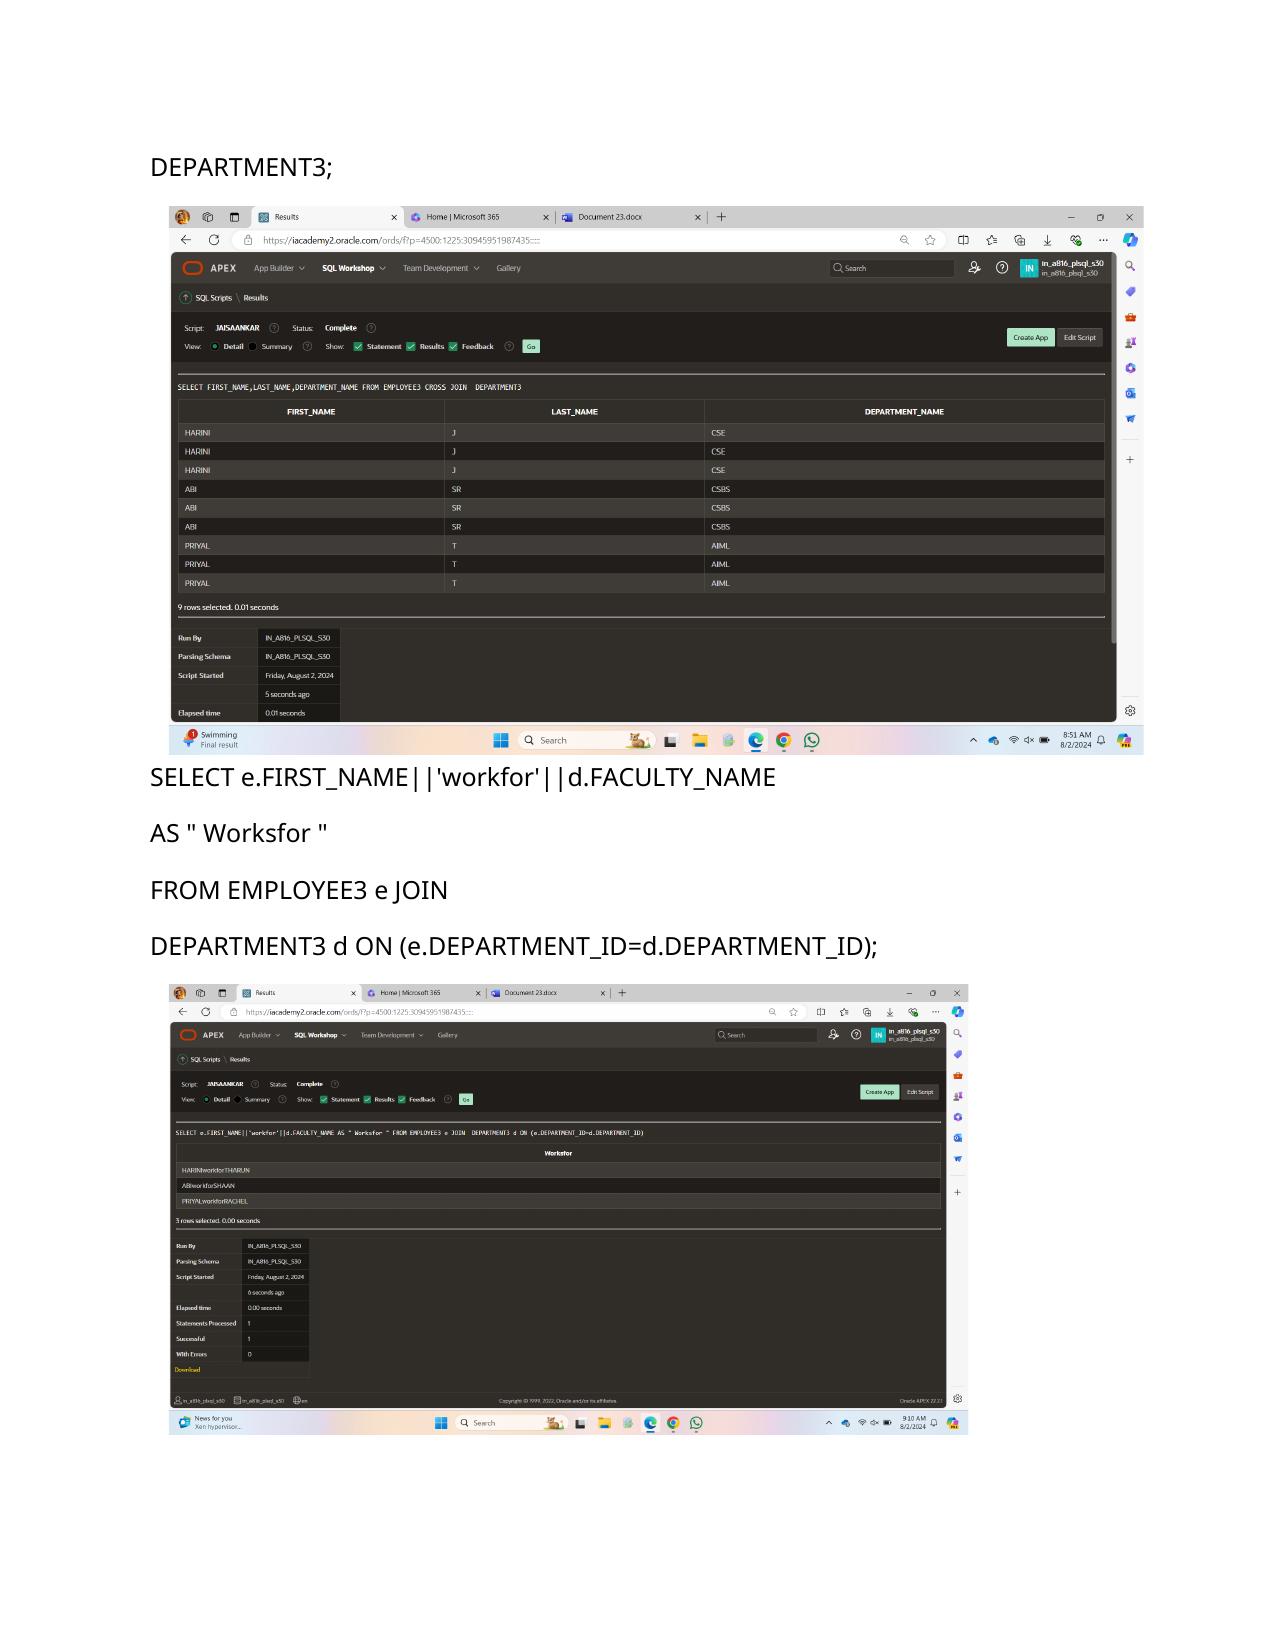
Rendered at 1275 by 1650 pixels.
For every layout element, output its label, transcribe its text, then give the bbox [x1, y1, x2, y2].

text AS " Worksfor " [150, 816, 1125, 850]
text FROM EMPLOYEE3 e JOIN [150, 872, 1125, 906]
text DEPARTMENT3 d ON (e.DEPARTMENT_ID=d.DEPARTMENT_ID); [150, 928, 1125, 962]
text DEPARTMENT3; [150, 150, 1125, 184]
text SELECT e.FIRST_NAME||'workfor'||d.FACULTY_NAME [150, 206, 1125, 794]
